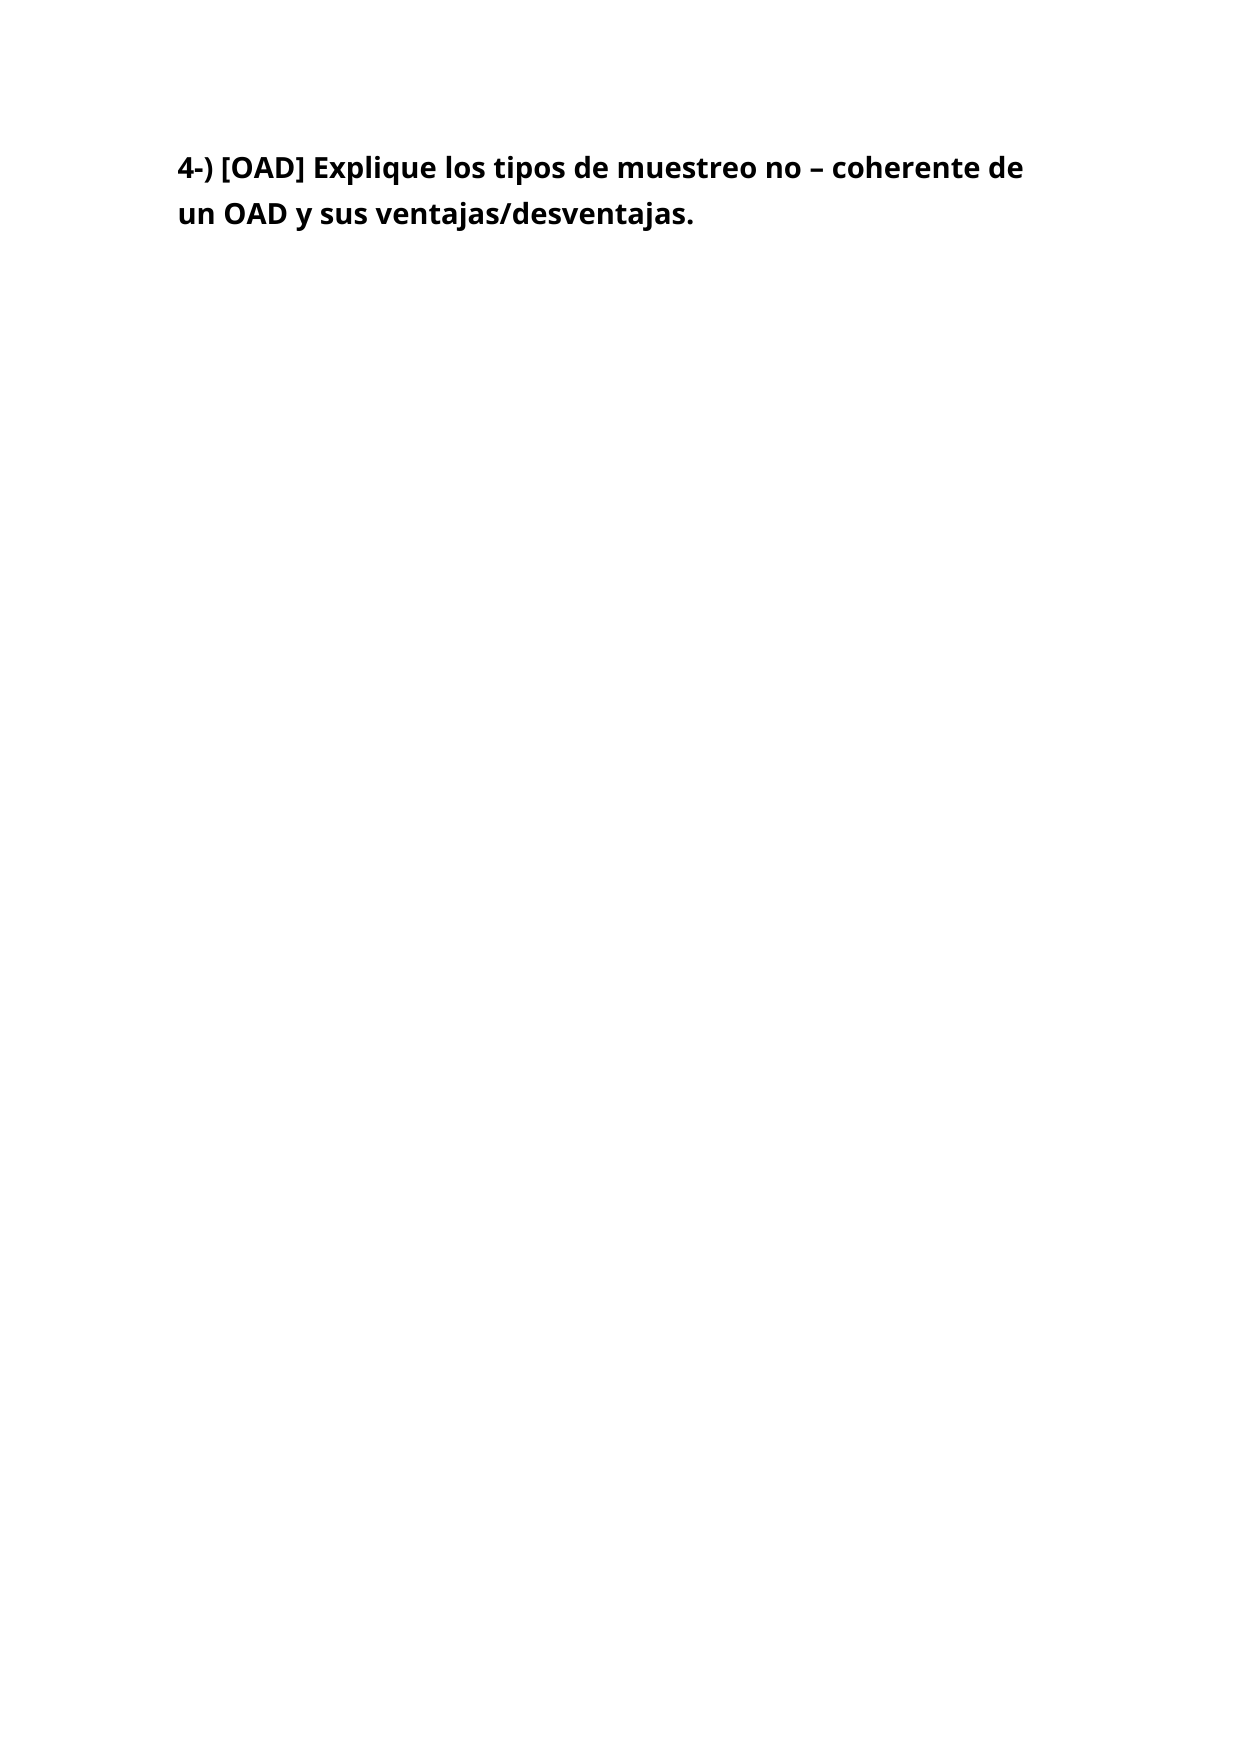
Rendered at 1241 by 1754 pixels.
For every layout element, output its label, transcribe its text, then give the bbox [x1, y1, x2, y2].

text 4-) [OAD] Explique los tipos de muestreo no – coherente de un OAD y sus ventajas/desventajas. [177, 148, 1063, 233]
